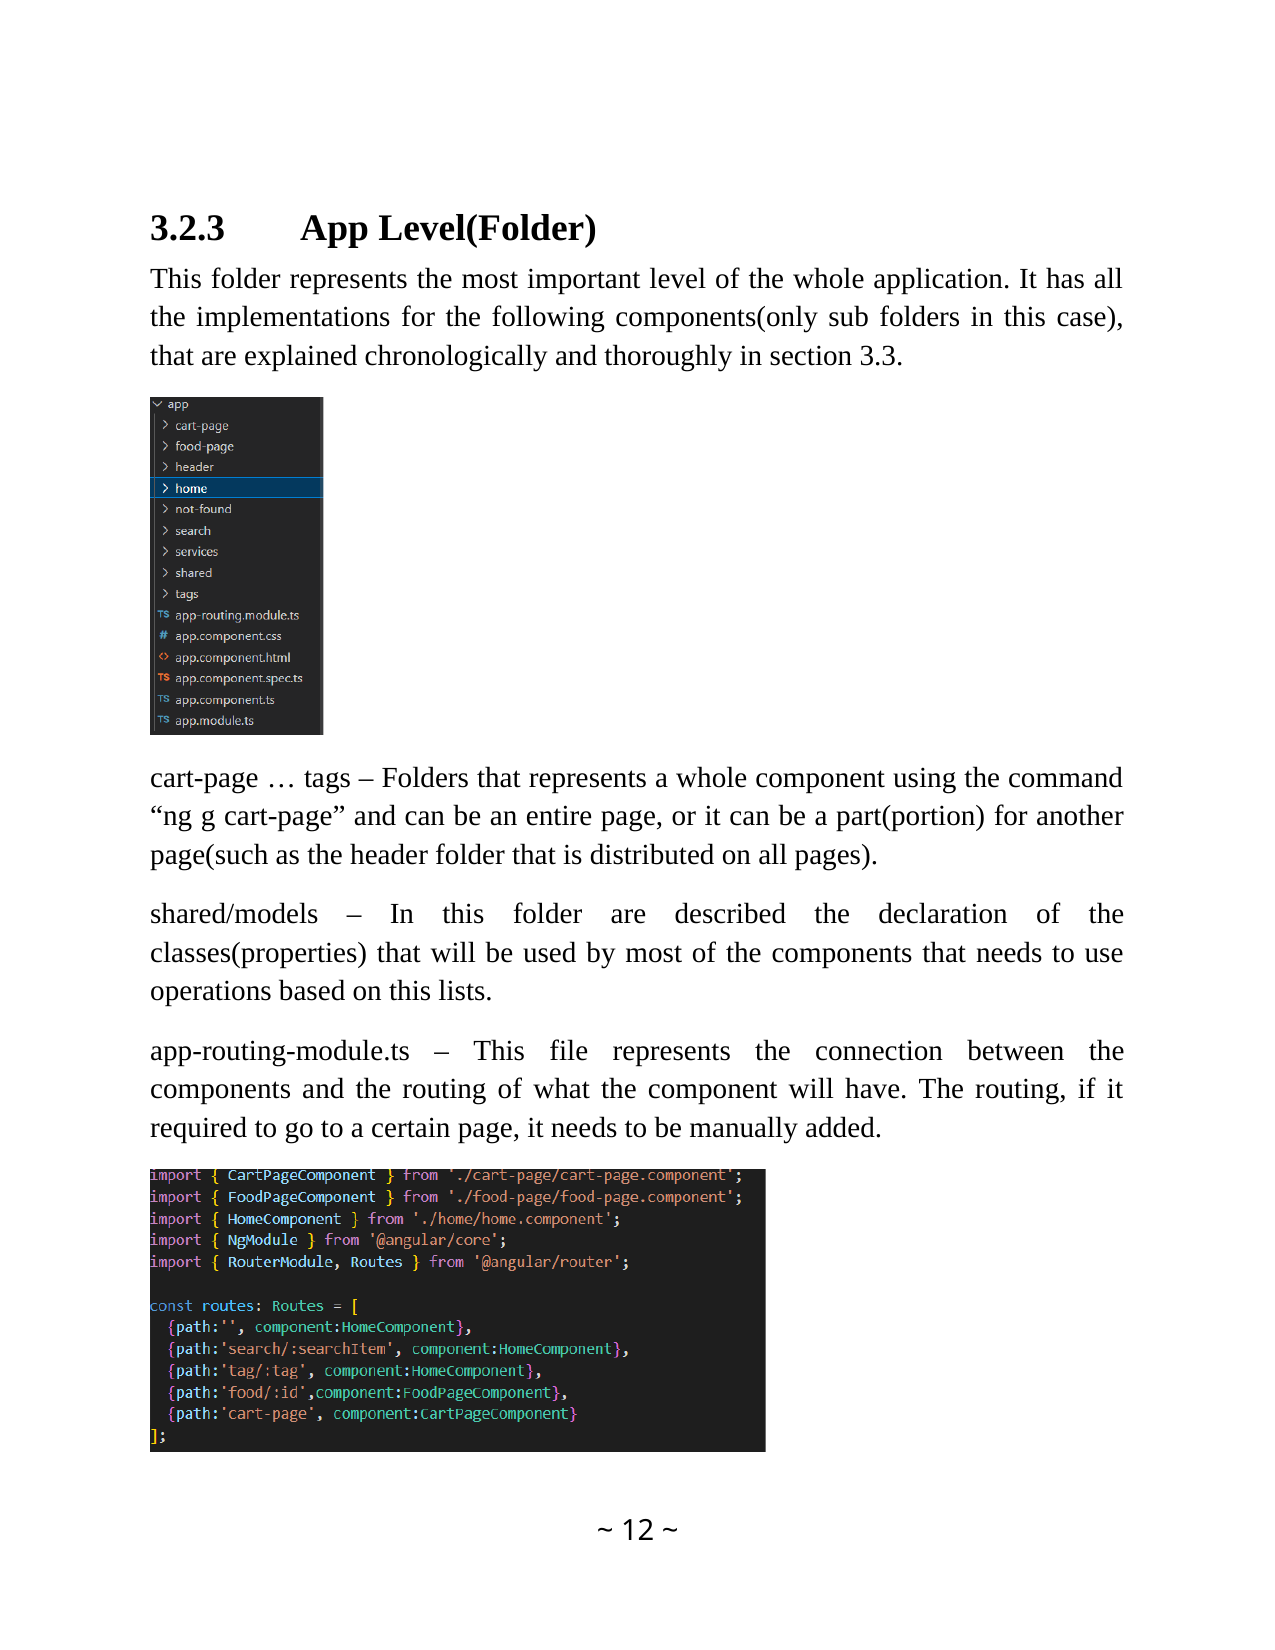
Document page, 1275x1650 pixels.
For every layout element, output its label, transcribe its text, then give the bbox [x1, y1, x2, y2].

text cart-page … tags – Folders that represents a whole component using the command “ng g cart-page” and can be an entire page, or it can be a part(portion) for another page(such as the header folder that is distributed on all pages). [150, 760, 1125, 870]
text shared/models – In this folder are described the declaration of the classes(properties) that will be used by most of the components that needs to use operations based on this lists. [150, 896, 1125, 1007]
text app-routing-module.ts – This file represents the connection between the components and the routing of what the component will have. The routing, if it required to go to a certain page, it needs to be manually added. [150, 1033, 1125, 1143]
picture [150, 397, 324, 735]
subtitle App Level(Folder) [150, 205, 1125, 248]
picture [150, 1169, 766, 1452]
text This folder represents the most important level of the whole application. It has all the implementations for the following components(only sub folders in this case), that are explained chronologically and thoroughly in section 3.3. [150, 261, 1125, 372]
